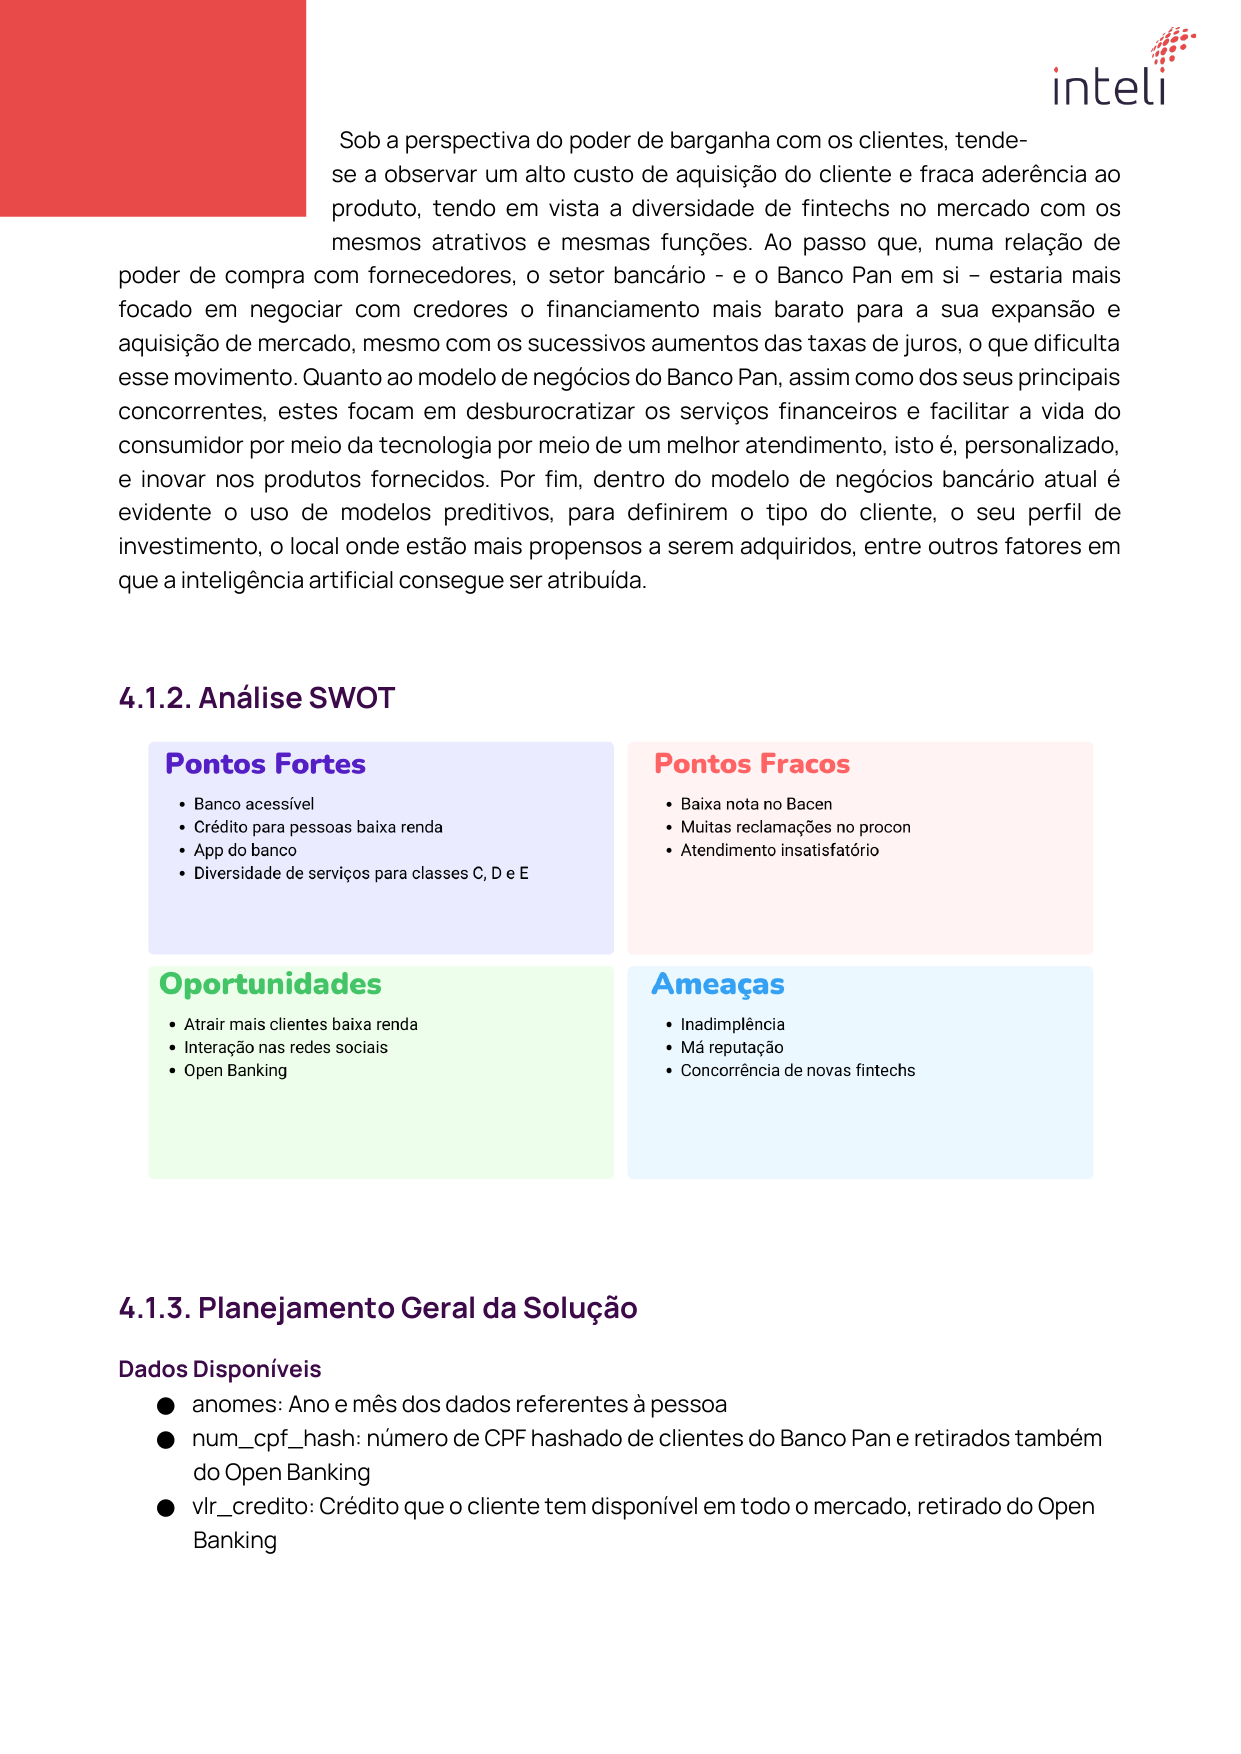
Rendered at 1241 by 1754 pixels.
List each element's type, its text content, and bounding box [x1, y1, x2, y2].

list num_cpf_hash: número de CPF hashado de clientes do Banco Pan e retirados também do Open Banking [156, 1422, 1122, 1487]
picture [0, 0, 307, 217]
picture [118, 725, 1123, 1206]
subtitle Dados Disponíveis [118, 1353, 1122, 1384]
picture [1054, 27, 1197, 105]
list vlr_credito: Crédito que o cliente tem disponível em todo o mercado, retirado do Open Banking [156, 1490, 1122, 1555]
list anomes: Ano e mês dos dados referentes à pessoa [156, 1388, 1122, 1419]
text Sob a perspectiva do poder de barganha com os clientes, tende-se a observar um alto custo de aquisição do cliente e fraca aderência ao produto, tendo em vista a diversidade de fintechs no mercado com os mesmos atrativos e mesmas funções. Ao passo que, numa relação de poder de compra com fornecedores, o setor bancário - e o Banco Pan em si – estaria mais focado em negociar com credores o financiamento mais barato para a sua expansão e aquisição de mercado, mesmo com os sucessivos aumentos das taxas de juros, o que dificulta esse movimento. Quanto ao modelo de negócios do Banco Pan, assim como dos seus principais concorrentes, estes focam em desburocratizar os serviços financeiros e facilitar a vida do consumidor por meio da tecnologia por meio de um melhor atendimento, isto é, personalizado, e inovar nos produtos fornecidos. Por fim, dentro do modelo de negócios bancário atual é evidente o uso de modelos preditivos, para definirem o tipo do cliente, o seu perfil de investimento, o local onde estão mais propensos a serem adquiridos, entre outros fatores em que a inteligência artificial consegue ser atribuída. [118, 124, 1122, 259]
subtitle 4.1.2. Análise SWOT [118, 678, 1122, 717]
subtitle 4.1.3. Planejamento Geral da Solução [118, 1288, 1122, 1328]
